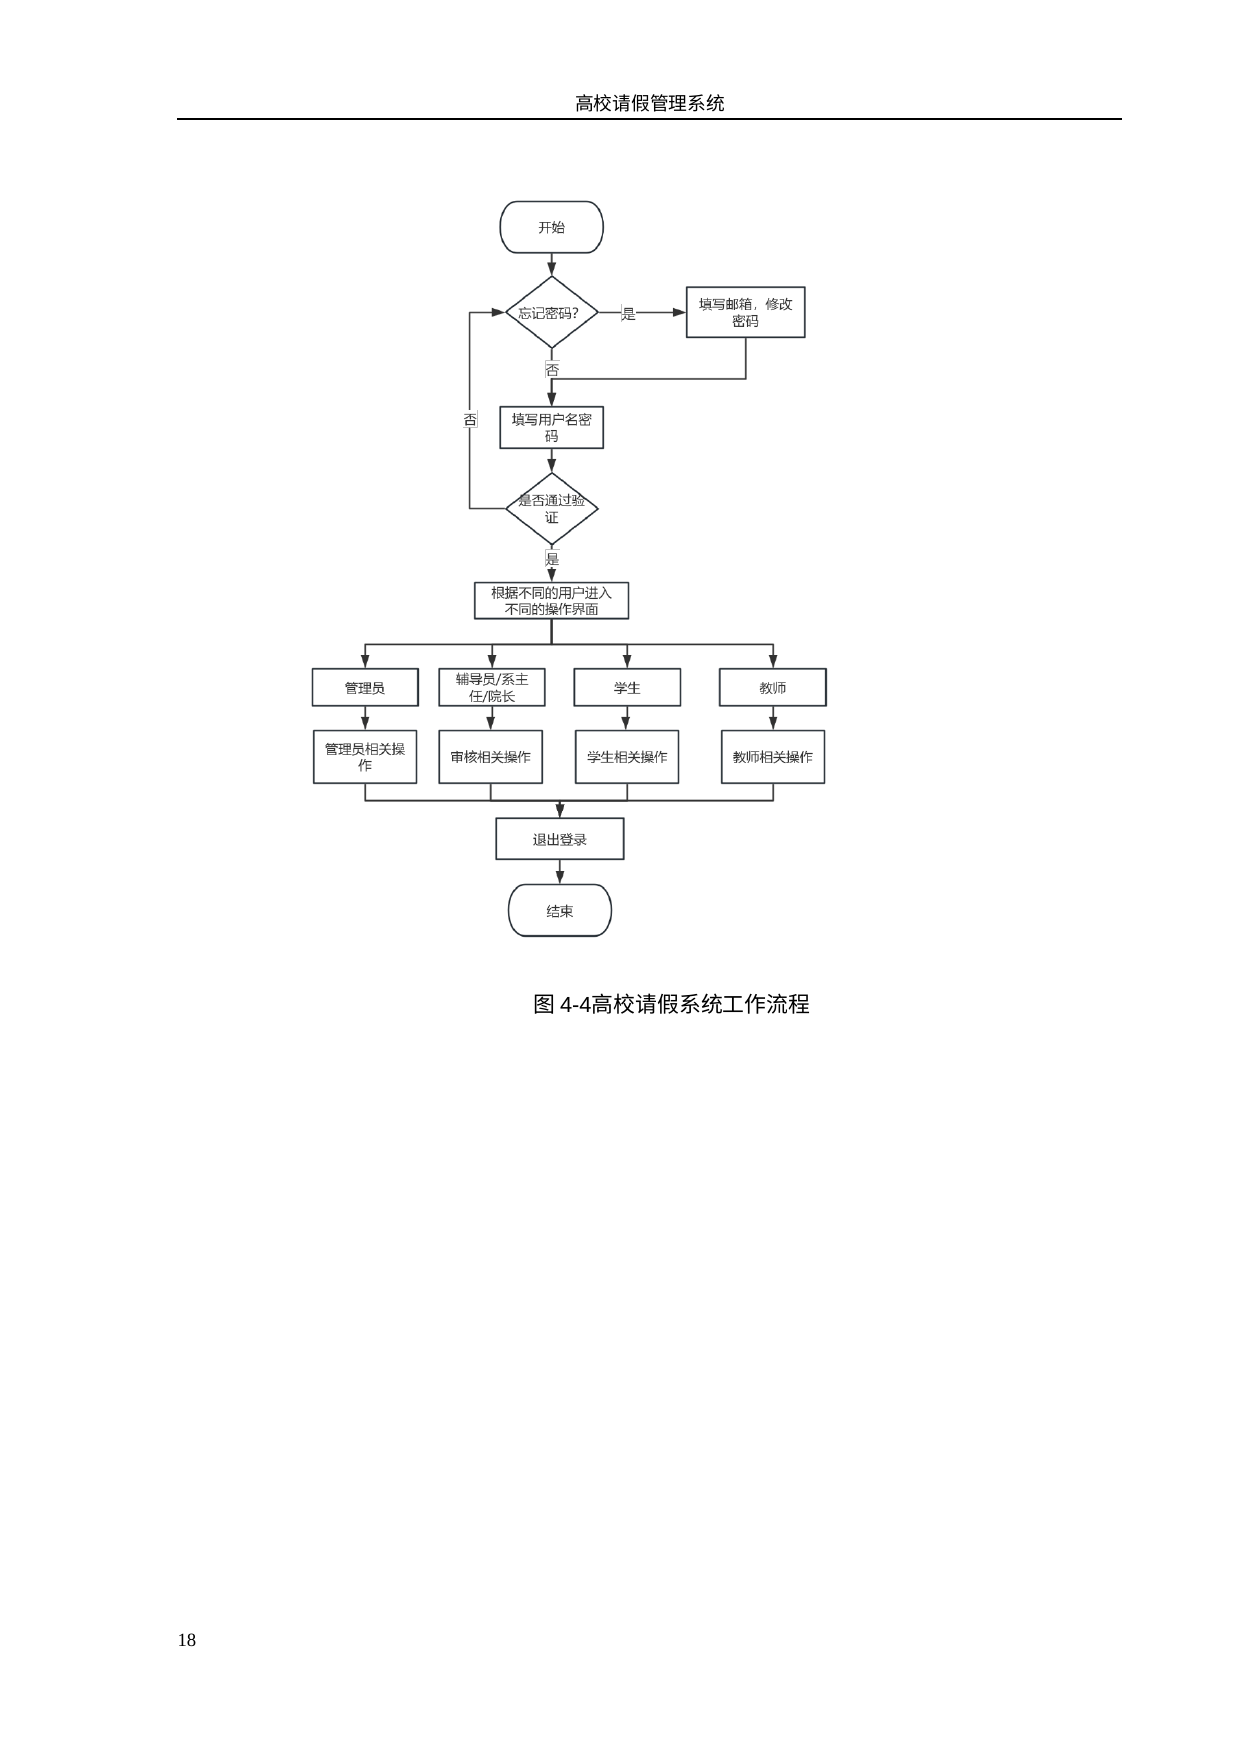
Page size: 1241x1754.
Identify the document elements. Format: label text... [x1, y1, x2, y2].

picture [286, 175, 851, 961]
